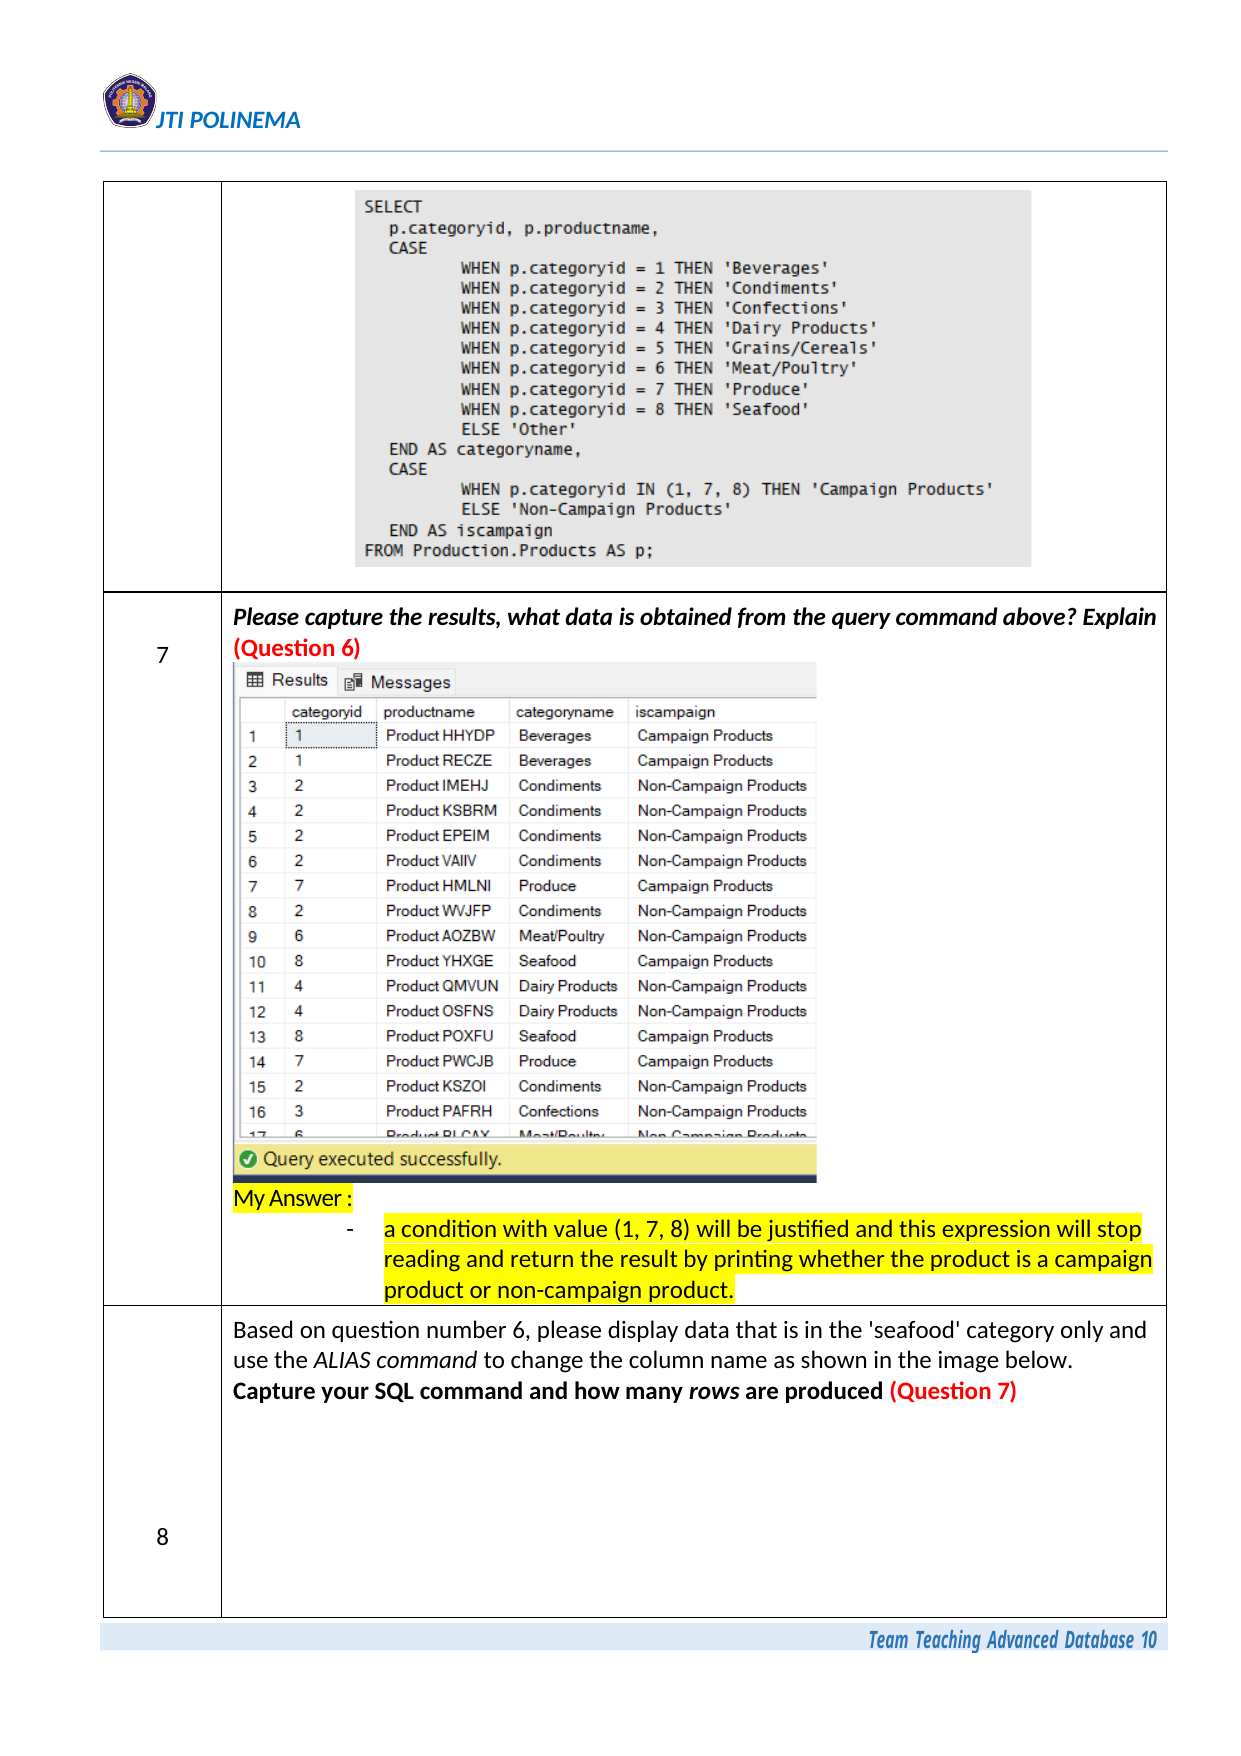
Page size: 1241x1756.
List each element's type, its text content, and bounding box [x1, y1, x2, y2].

table_cell 7 [104, 593, 221, 1304]
picture [103, 73, 157, 128]
picture [355, 190, 1032, 567]
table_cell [222, 1306, 1166, 1617]
table_cell 8 [104, 1306, 221, 1617]
table_cell Please capture the results, what data is obtained from the query command above? Explain (Question 6) My Answer : a condition with value (1, 7, 8) will be justified and this expression will stop reading and return the result by printing whether the product is a campaign product or non-campaign product. [222, 593, 1166, 1304]
table_header [104, 182, 221, 591]
table_header [222, 182, 1166, 591]
picture [232, 662, 817, 1183]
